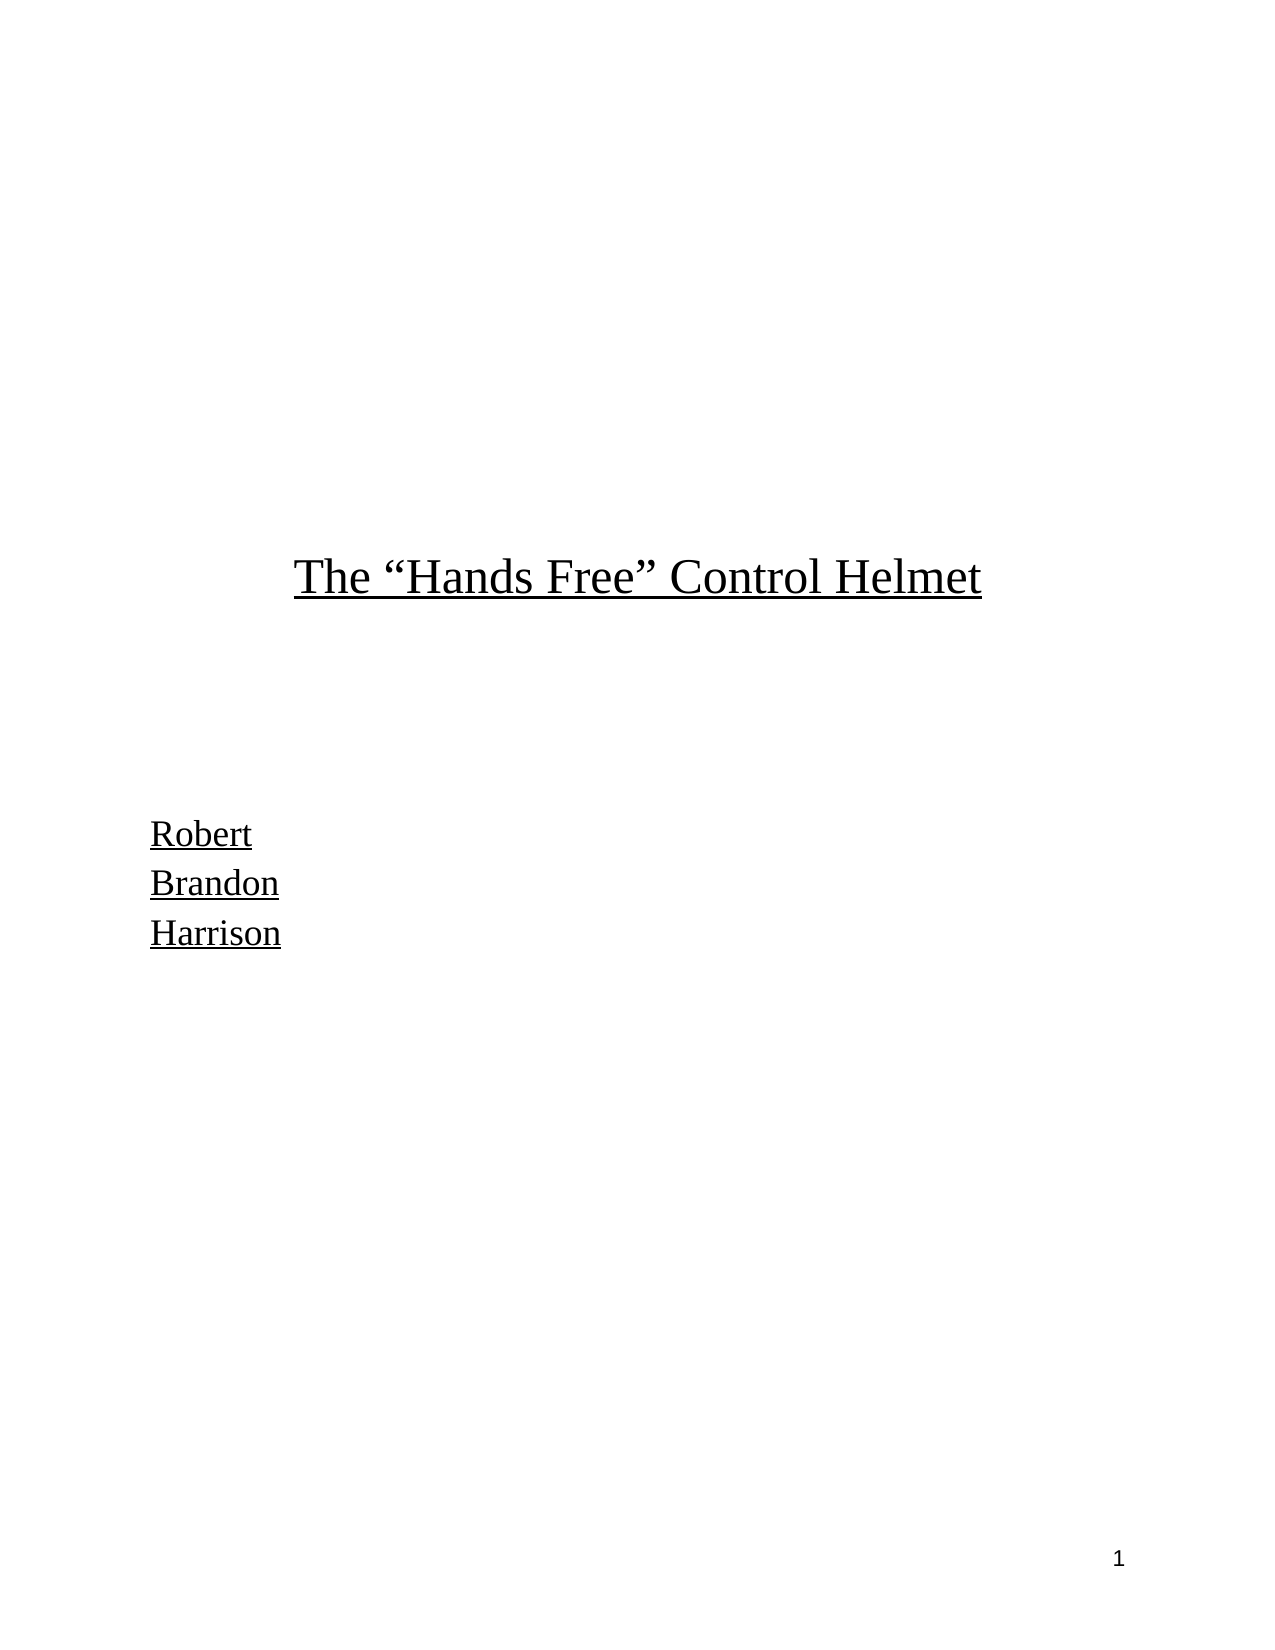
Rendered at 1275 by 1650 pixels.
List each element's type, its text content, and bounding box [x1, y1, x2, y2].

text Harrison [150, 910, 1125, 953]
text Brandon [150, 861, 1125, 904]
text Robert [150, 811, 1125, 854]
text The “Hands Free” Control Helmet [150, 547, 1125, 604]
